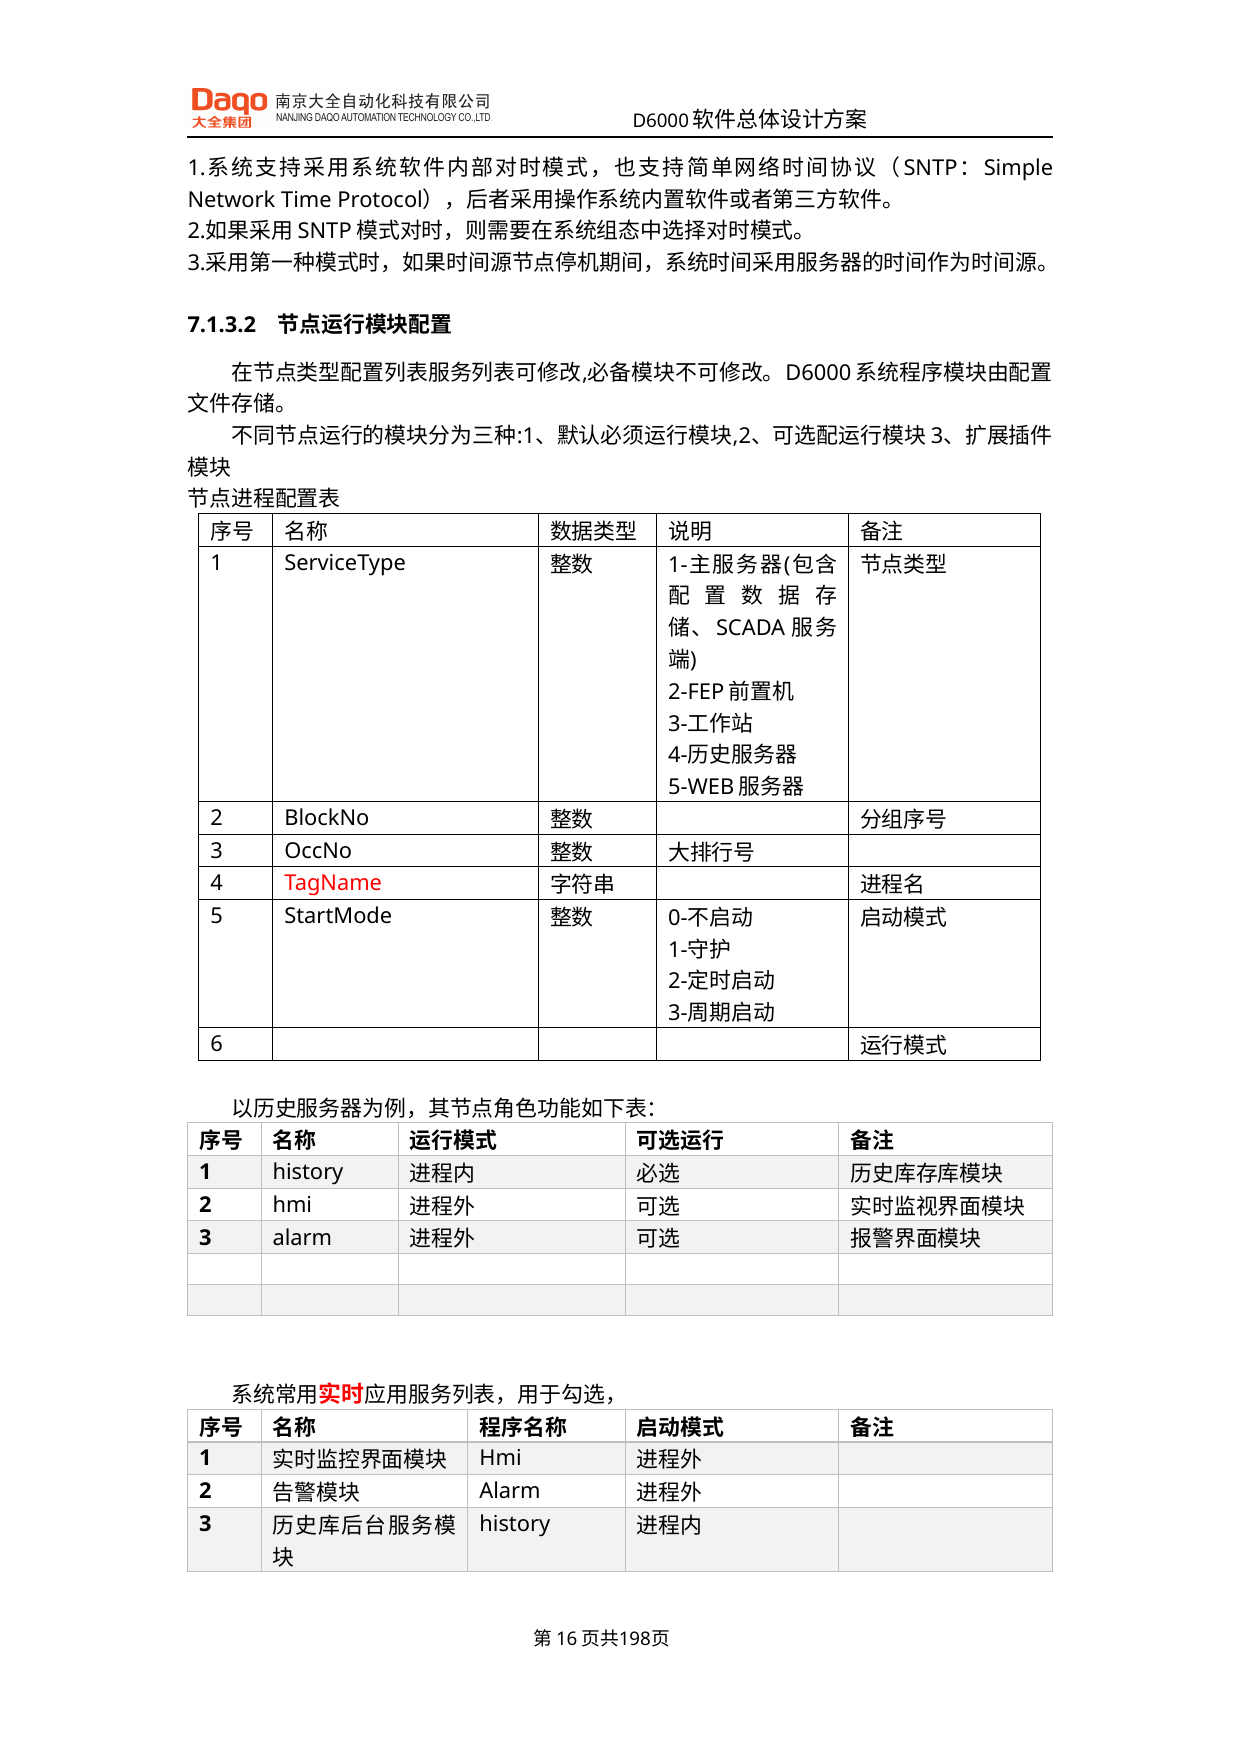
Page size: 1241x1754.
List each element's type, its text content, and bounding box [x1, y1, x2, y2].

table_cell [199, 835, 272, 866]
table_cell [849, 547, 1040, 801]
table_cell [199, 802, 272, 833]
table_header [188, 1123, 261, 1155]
text 1.系统支持采用系统软件内部对时模式，也支持简单网络时间协议（SNTP：Simple Network Time Protocol），后者采用操作系统内置软件或者第三方软件。 [187, 150, 1053, 213]
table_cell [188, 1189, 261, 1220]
text 不同节点运行的模块分为三种:1、默认必须运行模块,2、可选配运行模块3、扩展插件模块 [187, 418, 1053, 481]
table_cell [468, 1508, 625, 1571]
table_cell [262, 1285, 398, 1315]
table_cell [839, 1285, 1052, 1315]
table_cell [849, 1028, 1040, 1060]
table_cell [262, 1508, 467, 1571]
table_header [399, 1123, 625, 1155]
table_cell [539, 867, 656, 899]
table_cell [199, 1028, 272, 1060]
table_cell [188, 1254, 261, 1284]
text 以历史服务器为例，其节点角色功能如下表： [187, 1091, 1053, 1122]
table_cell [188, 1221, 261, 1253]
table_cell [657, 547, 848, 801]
text 2.如果采用SNTP模式对时，则需要在系统组态中选择对时模式。 [187, 213, 1053, 245]
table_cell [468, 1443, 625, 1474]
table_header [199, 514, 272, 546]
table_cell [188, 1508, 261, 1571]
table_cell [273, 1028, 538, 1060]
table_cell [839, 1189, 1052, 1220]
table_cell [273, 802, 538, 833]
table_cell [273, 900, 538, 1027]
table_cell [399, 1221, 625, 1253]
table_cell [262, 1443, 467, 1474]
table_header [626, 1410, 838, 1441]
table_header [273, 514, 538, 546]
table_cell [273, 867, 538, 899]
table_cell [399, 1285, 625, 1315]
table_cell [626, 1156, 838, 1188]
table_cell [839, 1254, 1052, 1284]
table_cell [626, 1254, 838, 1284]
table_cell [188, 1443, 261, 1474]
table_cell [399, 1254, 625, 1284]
subtitle 节点运行模块配置 [187, 307, 1053, 339]
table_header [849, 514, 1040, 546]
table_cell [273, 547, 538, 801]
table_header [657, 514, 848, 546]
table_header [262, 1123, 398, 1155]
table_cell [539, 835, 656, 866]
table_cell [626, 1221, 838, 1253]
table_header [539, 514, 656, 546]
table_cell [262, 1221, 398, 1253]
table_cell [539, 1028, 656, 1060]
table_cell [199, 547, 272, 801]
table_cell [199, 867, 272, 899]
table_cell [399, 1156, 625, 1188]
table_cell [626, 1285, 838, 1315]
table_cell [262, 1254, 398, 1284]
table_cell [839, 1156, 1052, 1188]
text 系统常用实时应用服务列表，用于勾选， [187, 1375, 1053, 1409]
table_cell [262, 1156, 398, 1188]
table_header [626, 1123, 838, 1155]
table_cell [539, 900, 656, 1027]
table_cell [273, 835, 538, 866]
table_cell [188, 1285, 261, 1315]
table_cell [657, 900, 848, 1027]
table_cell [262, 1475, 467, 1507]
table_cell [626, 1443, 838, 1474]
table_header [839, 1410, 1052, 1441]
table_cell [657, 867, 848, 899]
text 节点进程配置表 [187, 481, 1053, 513]
text 3.采用第一种模式时，如果时间源节点停机期间，系统时间采用服务器的时间作为时间源。 [187, 245, 1053, 277]
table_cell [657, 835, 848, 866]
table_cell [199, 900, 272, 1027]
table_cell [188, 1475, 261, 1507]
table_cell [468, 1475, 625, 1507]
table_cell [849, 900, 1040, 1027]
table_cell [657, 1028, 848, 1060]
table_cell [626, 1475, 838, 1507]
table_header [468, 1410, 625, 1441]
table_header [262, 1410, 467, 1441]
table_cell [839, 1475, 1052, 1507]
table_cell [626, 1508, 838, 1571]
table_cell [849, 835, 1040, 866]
picture [187, 88, 492, 128]
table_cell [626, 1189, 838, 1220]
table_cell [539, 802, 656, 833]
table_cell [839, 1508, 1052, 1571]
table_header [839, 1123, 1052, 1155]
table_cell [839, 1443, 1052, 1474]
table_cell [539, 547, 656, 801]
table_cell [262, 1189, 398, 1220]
text 在节点类型配置列表服务列表可修改,必备模块不可修改。D6000系统程序模块由配置文件存储。 [187, 354, 1053, 418]
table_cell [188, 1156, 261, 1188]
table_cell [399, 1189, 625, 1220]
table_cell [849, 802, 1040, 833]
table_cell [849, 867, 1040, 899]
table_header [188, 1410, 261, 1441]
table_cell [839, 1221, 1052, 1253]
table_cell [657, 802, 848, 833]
